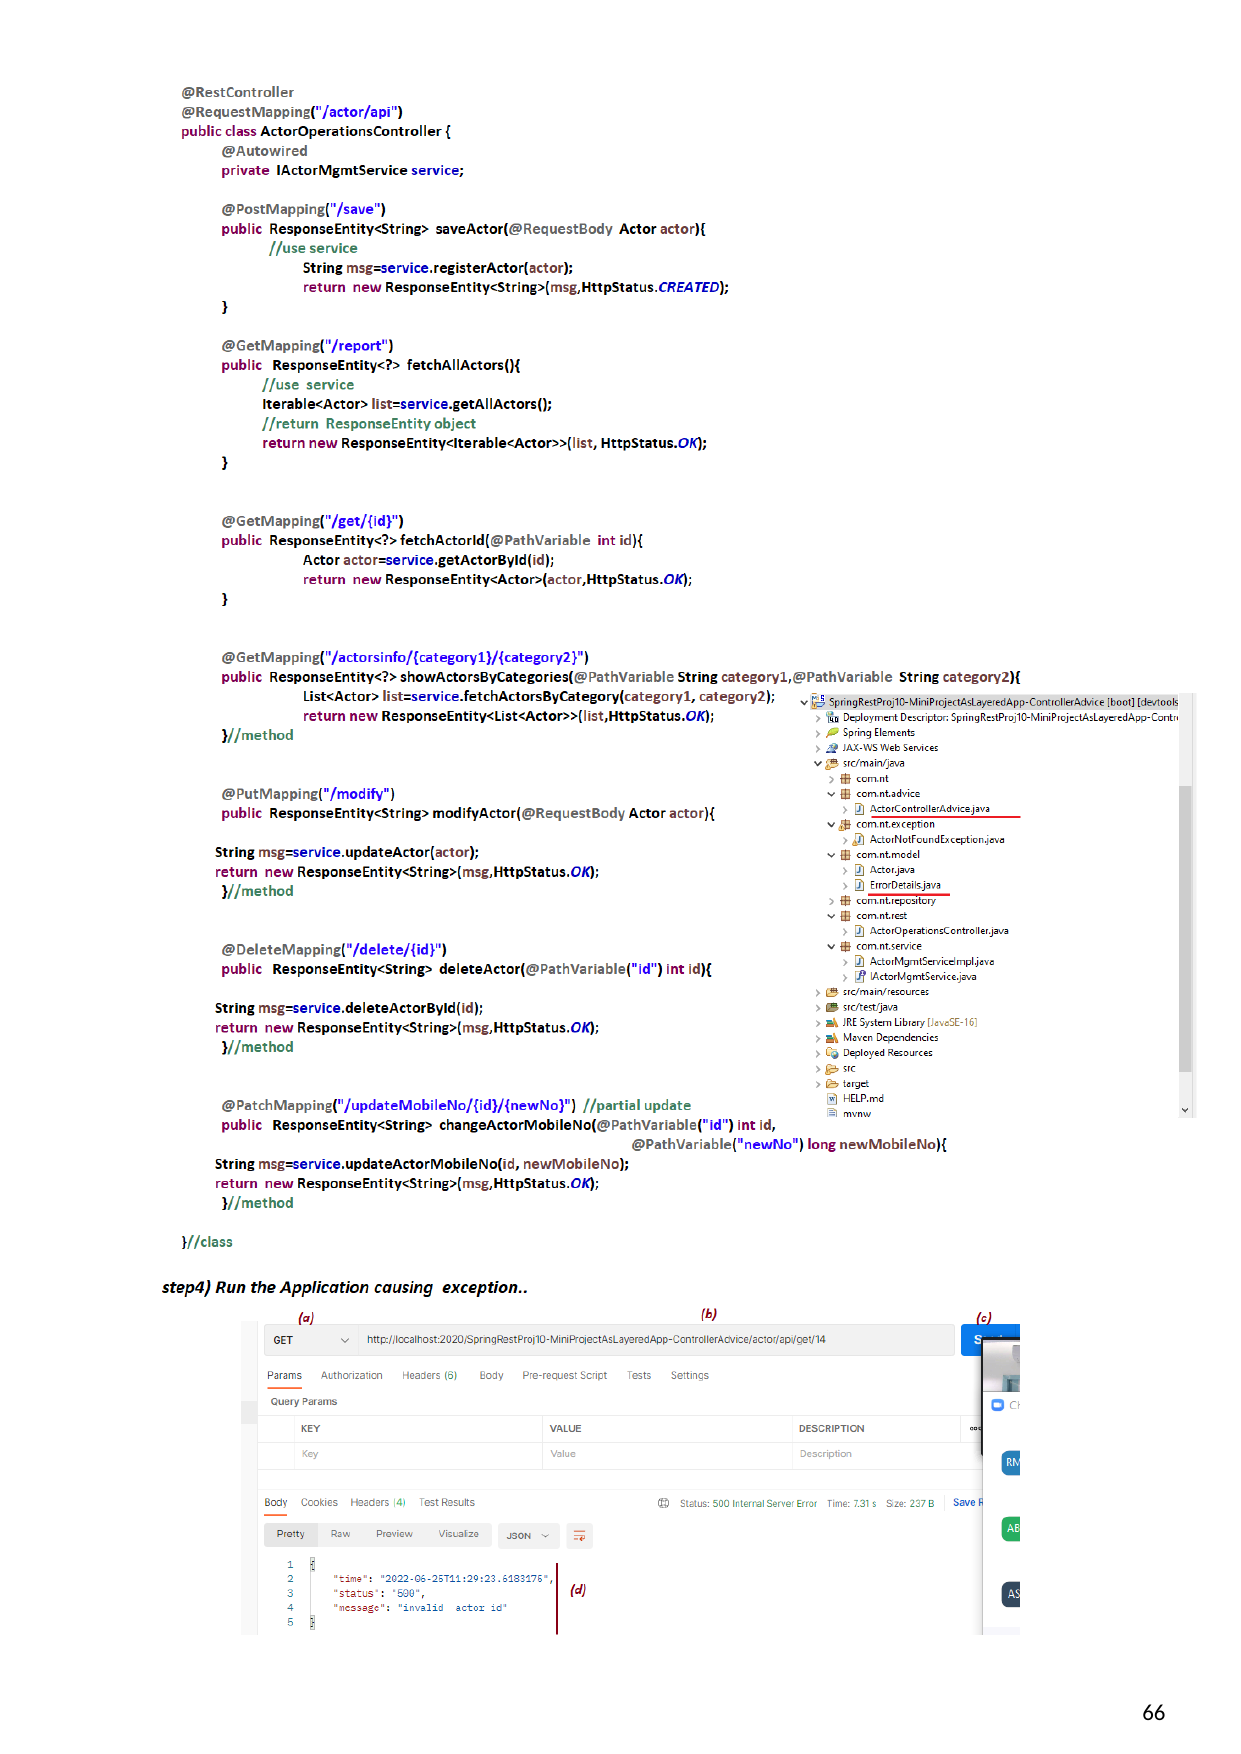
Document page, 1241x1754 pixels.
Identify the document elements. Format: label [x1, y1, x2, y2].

picture [150, 75, 1219, 1254]
picture [150, 1272, 1028, 1635]
